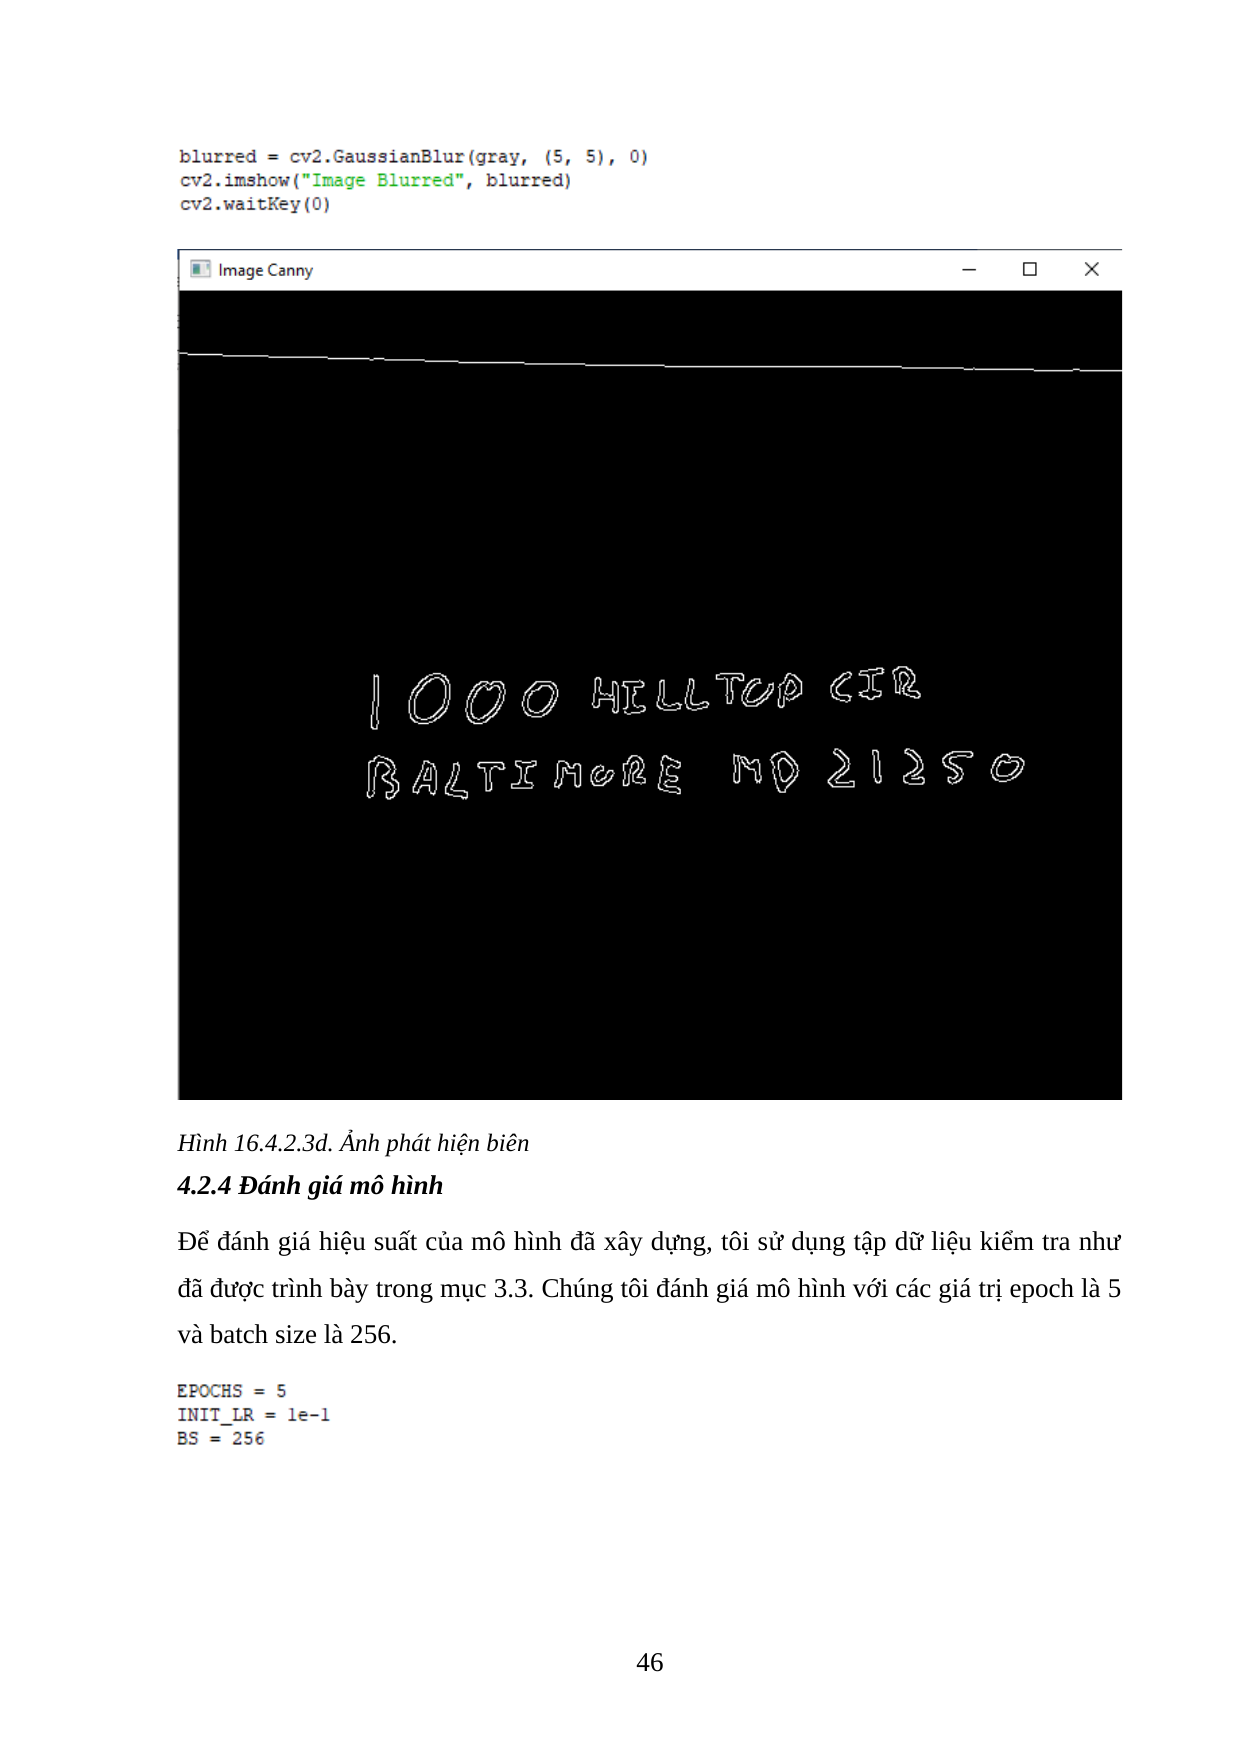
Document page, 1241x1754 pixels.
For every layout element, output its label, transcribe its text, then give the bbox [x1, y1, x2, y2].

subtitle Đánh giá mô hình [177, 1169, 1122, 1200]
picture [177, 147, 656, 218]
text Để đánh giá hiệu suất của mô hình đã xây dựng, tôi sử dụng tập dữ liệu kiểm tra như đã được trình bày trong mục 3.3. Chúng tôi đánh giá mô hình với các giá trị epoch là 5 và batch size là 256. [177, 1225, 1122, 1350]
picture [177, 1381, 339, 1467]
picture [177, 249, 1123, 1100]
